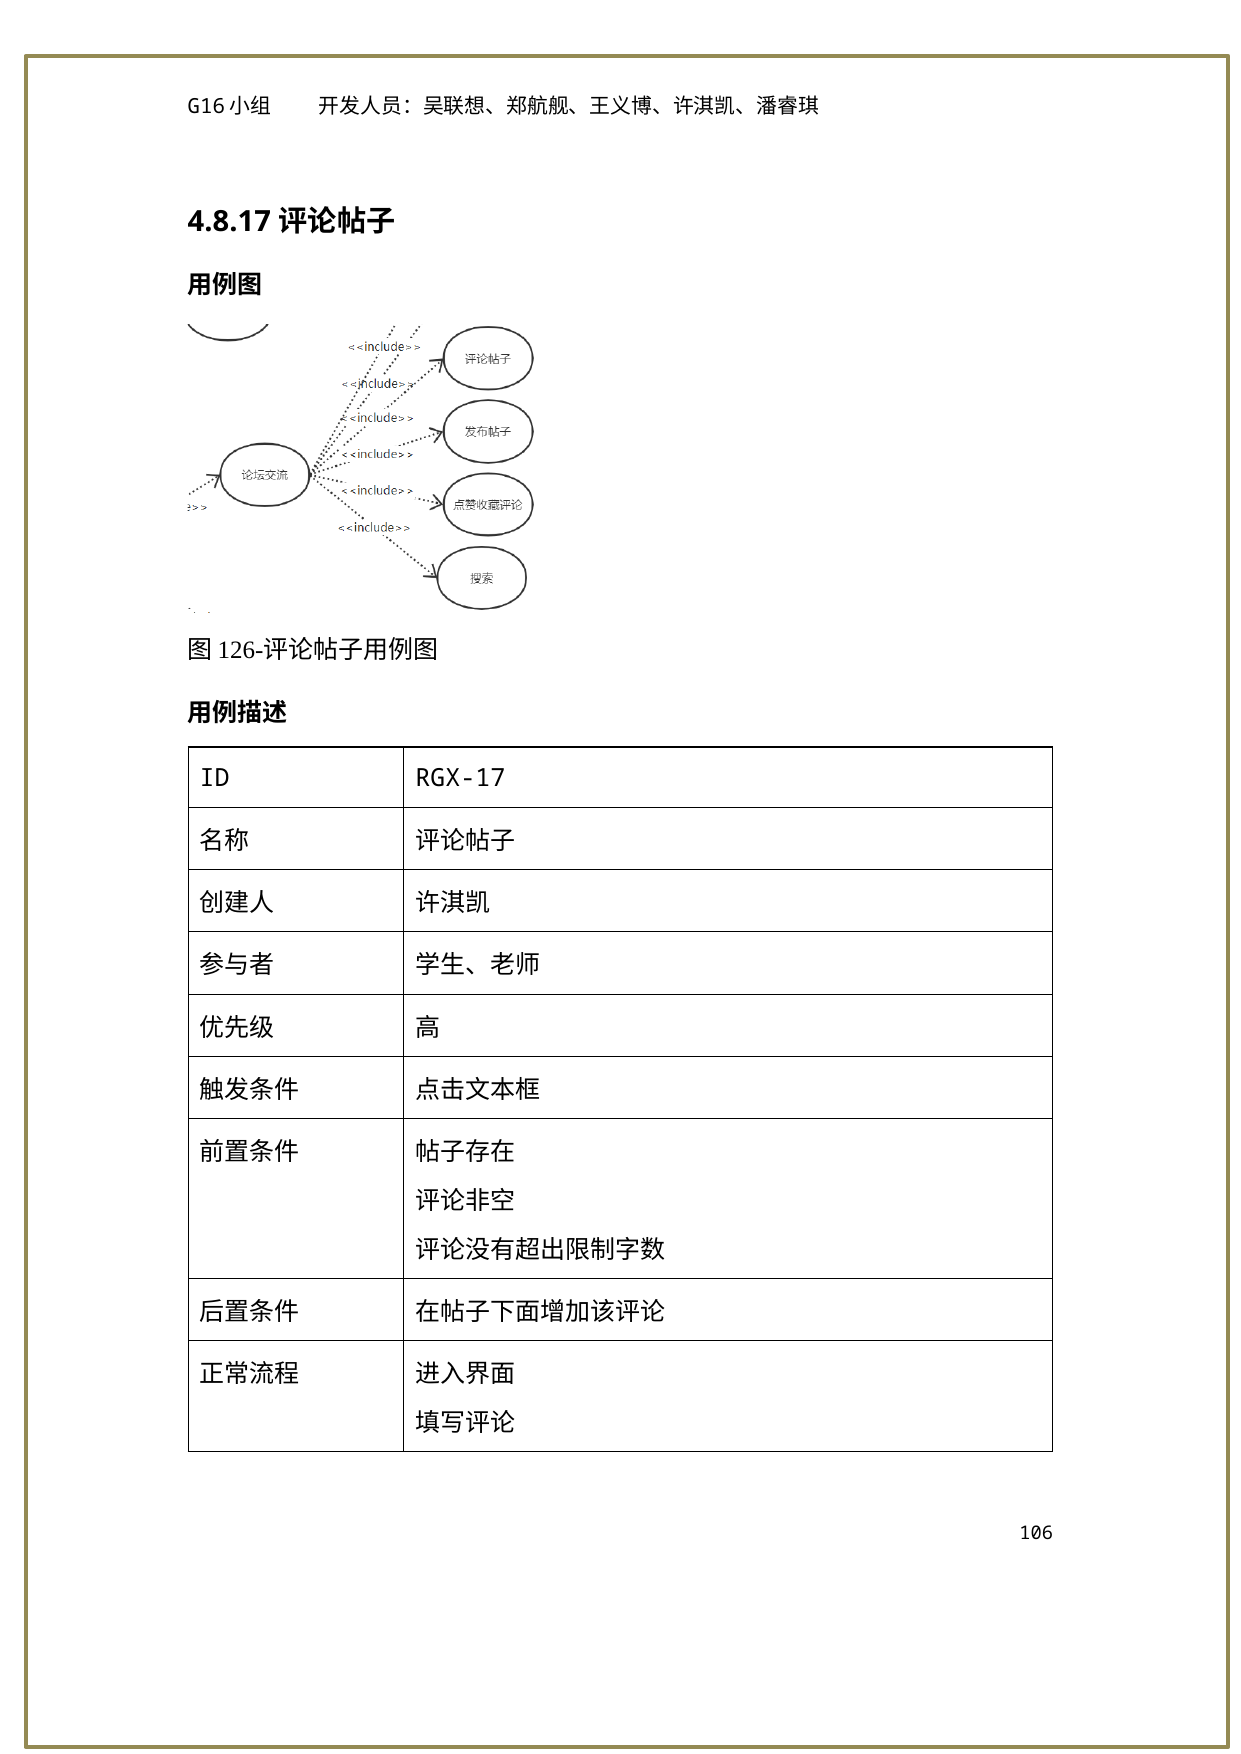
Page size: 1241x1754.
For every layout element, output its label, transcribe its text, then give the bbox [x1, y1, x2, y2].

text 图126-评论帖子用例图 [187, 625, 1053, 667]
subtitle 用例图 [187, 264, 1053, 301]
table_cell 名称 [189, 808, 403, 869]
table_cell 在帖子下面增加该评论 [404, 1279, 1052, 1340]
table_cell 正常流程 [189, 1341, 403, 1451]
table_cell 优先级 [189, 995, 403, 1056]
table_cell 创建人 [189, 870, 403, 931]
subtitle 用例描述 [187, 692, 1053, 728]
picture [187, 324, 630, 613]
table_cell 学生、老师 [404, 932, 1052, 993]
table_header RGX-17 [404, 748, 1052, 807]
subtitle 4.8.17 评论帖子 [187, 197, 1053, 239]
table_header ID [189, 748, 403, 807]
table_cell 触发条件 [189, 1057, 403, 1118]
table_cell 帖子存在 评论非空 评论没有超出限制字数 [404, 1119, 1052, 1278]
table_cell 参与者 [189, 932, 403, 993]
table_cell 后置条件 [189, 1279, 403, 1340]
table_cell 许淇凯 [404, 870, 1052, 931]
table_cell 点击文本框 [404, 1057, 1052, 1118]
table_cell 高 [404, 995, 1052, 1056]
table_cell 评论帖子 [404, 808, 1052, 869]
table_cell 前置条件 [189, 1119, 403, 1278]
table_cell 进入界面 填写评论 点击发布 [404, 1341, 1052, 1451]
